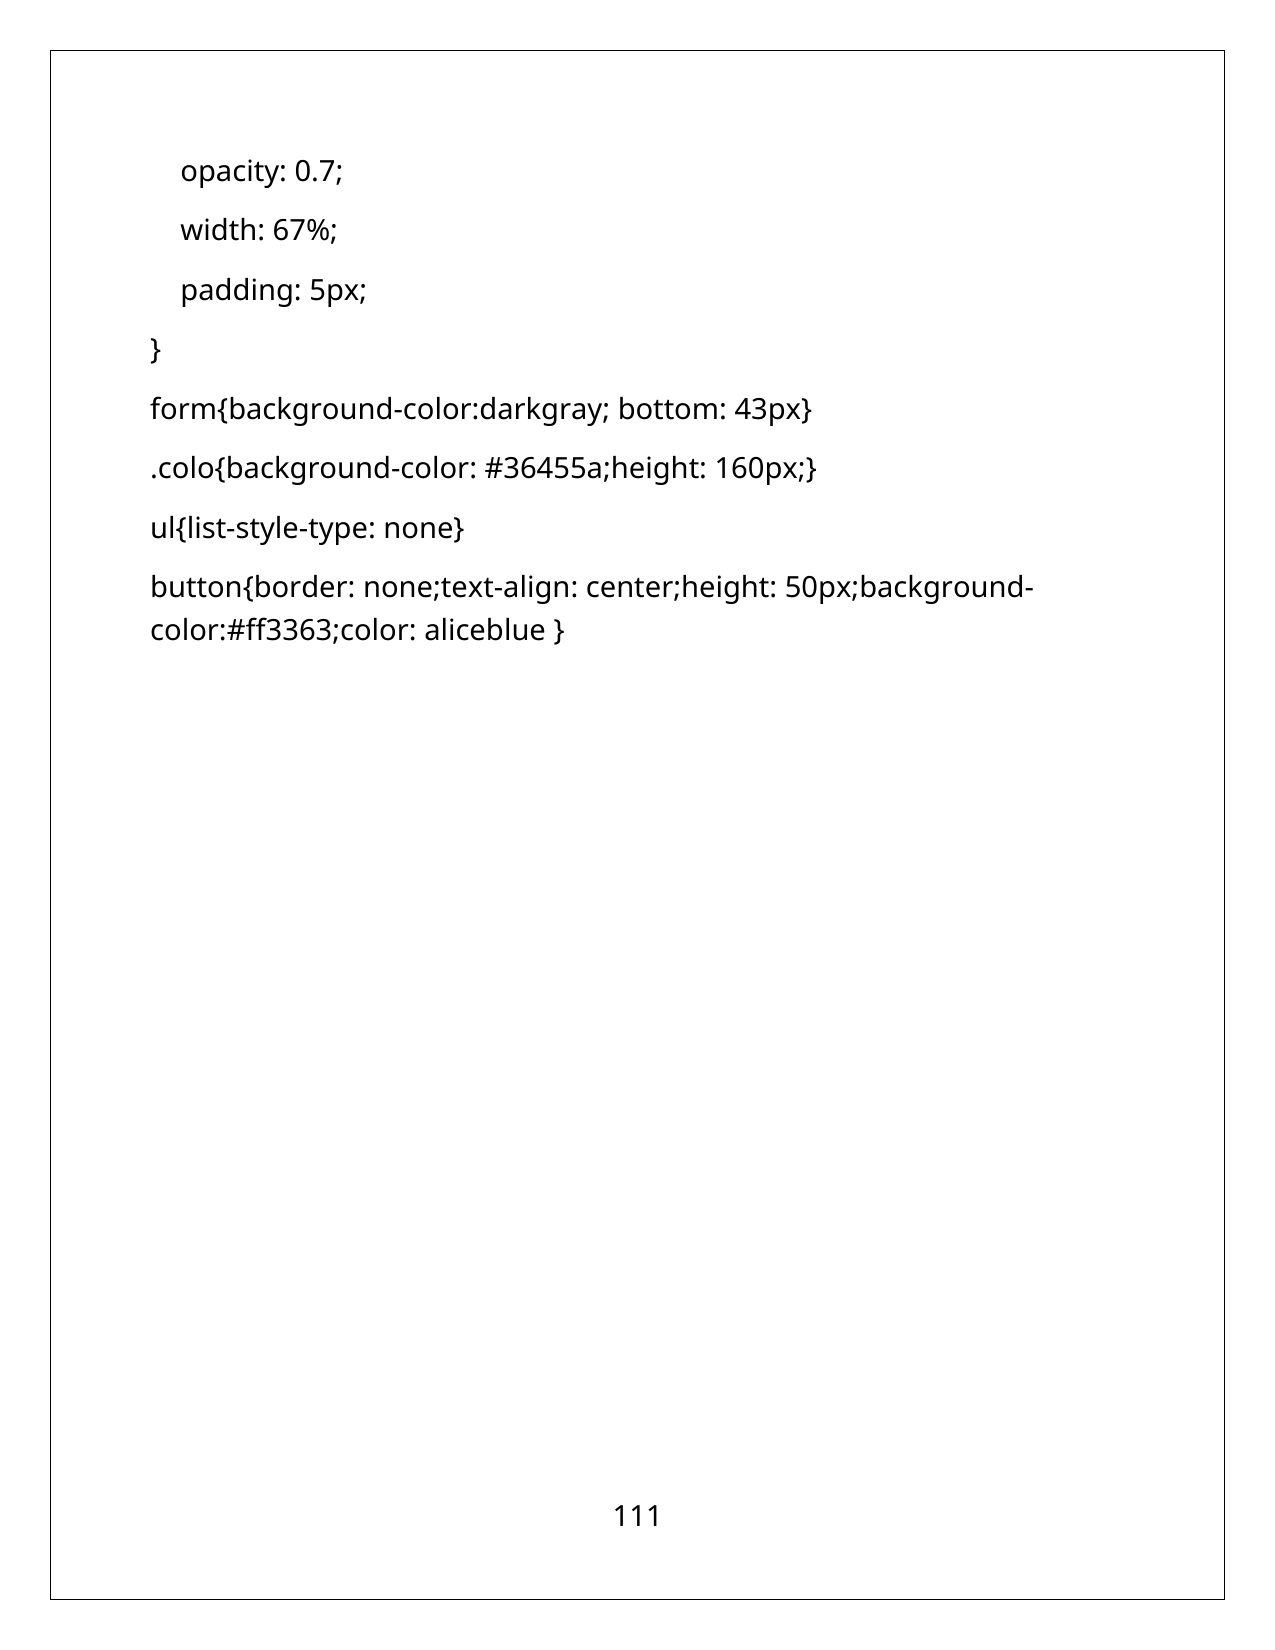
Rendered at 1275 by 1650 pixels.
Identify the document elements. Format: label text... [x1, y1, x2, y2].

text button{border: none;text-align: center;height: 50px;background-color:#ff3363;color: aliceblue } [150, 566, 1125, 649]
text width: 67%; [150, 209, 1125, 249]
text opacity: 0.7; [150, 150, 1125, 190]
text padding: 5px; [150, 269, 1125, 309]
text form{background-color:darkgray; bottom: 43px} [150, 388, 1125, 428]
text .colo{background-color: #36455a;height: 160px;} [150, 447, 1125, 487]
text } [150, 328, 1125, 368]
text ul{list-style-type: none} [150, 507, 1125, 547]
